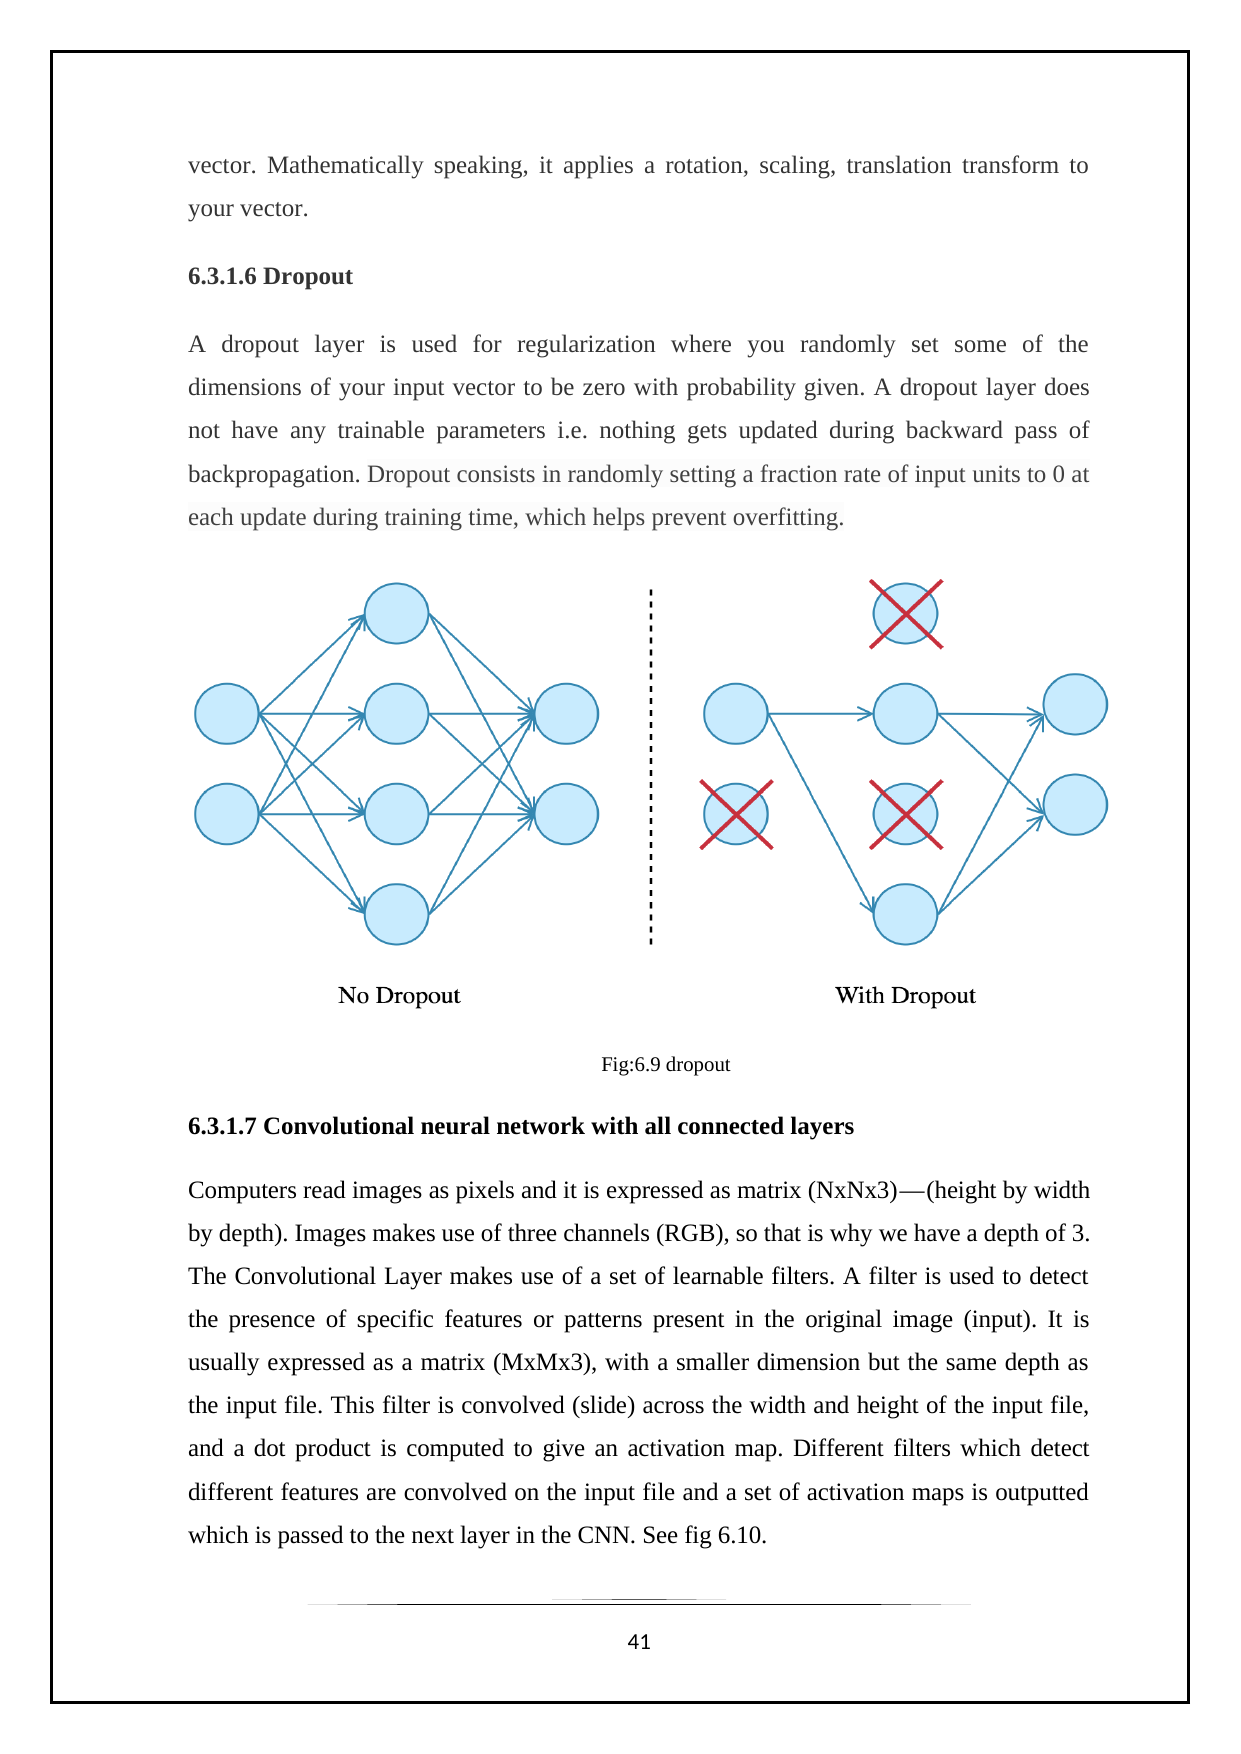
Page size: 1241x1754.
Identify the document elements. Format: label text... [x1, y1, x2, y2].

text A dropout layer is used for regularization where you randomly set some of the dimensions of your input vector to be zero with probability given. A dropout layer does not have any trainable parameters i.e. nothing gets updated during backward pass of backpropagation. Dropout consists in randomly setting a fraction rate of input units to 0 at each update during training time, which helps prevent overfitting. [188, 329, 1090, 531]
text 6.3.1.7 Convolutional neural network with all connected layers [188, 1111, 1090, 1139]
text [188, 150, 1090, 222]
text Computers read images as pixels and it is expressed as matrix (NxNx3) — (height by width by depth). Images makes use of three channels (RGB), so that is why we have a depth of 3. The Convolutional Layer makes use of a set of learnable filters. A filter is used to detect the presence of specific features or patterns present in the original image (input). It is usually expressed as a matrix (MxMx3), with a smaller dimension but the same depth as the input file. This filter is convolved (slide) across the width and height of the input file, and a dot product is computed to give an activation map. Different filters which detect different features are convolved on the input file and a set of activation maps is outputted which is passed to the next layer in the CNN. See fig 6.10. [188, 1175, 1090, 1548]
picture [187, 570, 1113, 1013]
text Fig:6.9 dropout [188, 1052, 1090, 1076]
text 6.3.1.6 Dropout [188, 261, 1090, 290]
